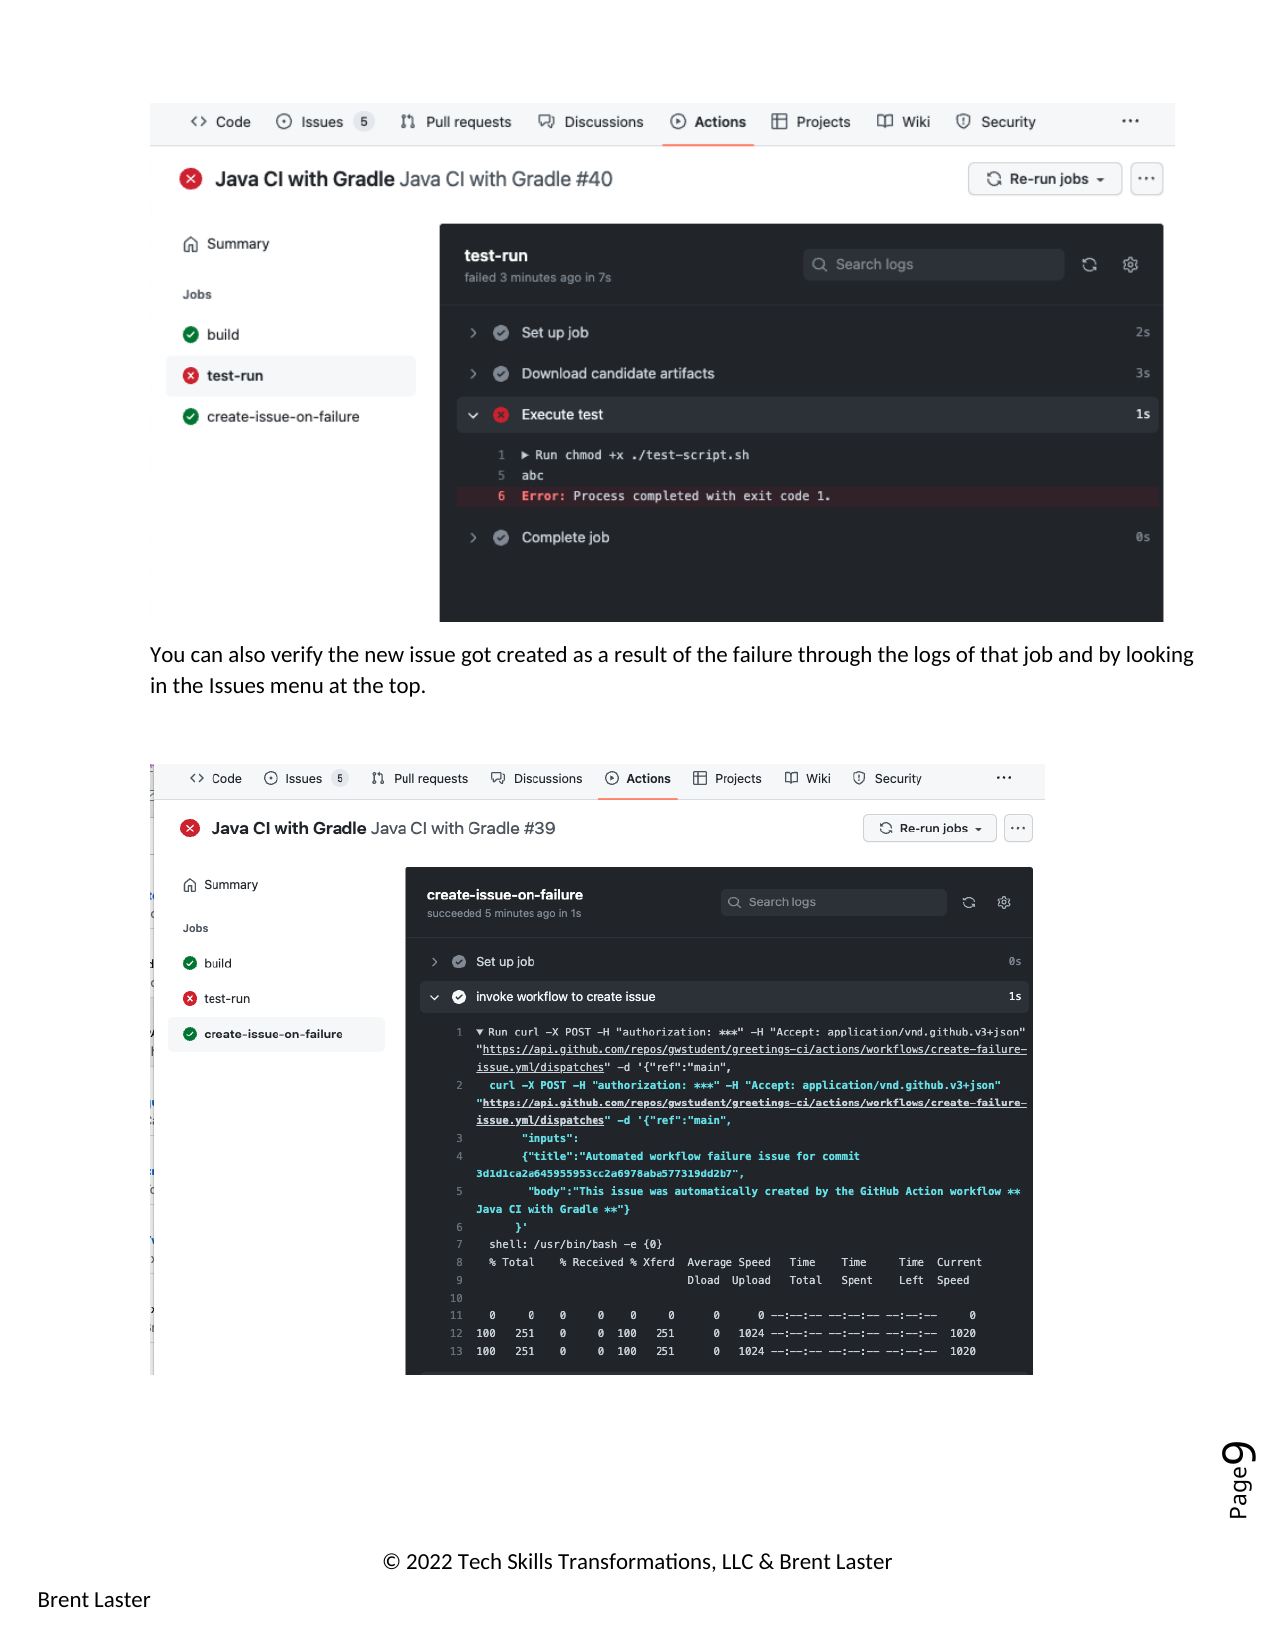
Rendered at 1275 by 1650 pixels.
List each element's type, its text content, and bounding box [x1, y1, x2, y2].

picture [150, 103, 1175, 622]
text You can also verify the new issue got created as a result of the failure through the logs of that job and by looking in the Issues menu at the top. [150, 641, 1200, 699]
picture [150, 764, 1045, 1375]
